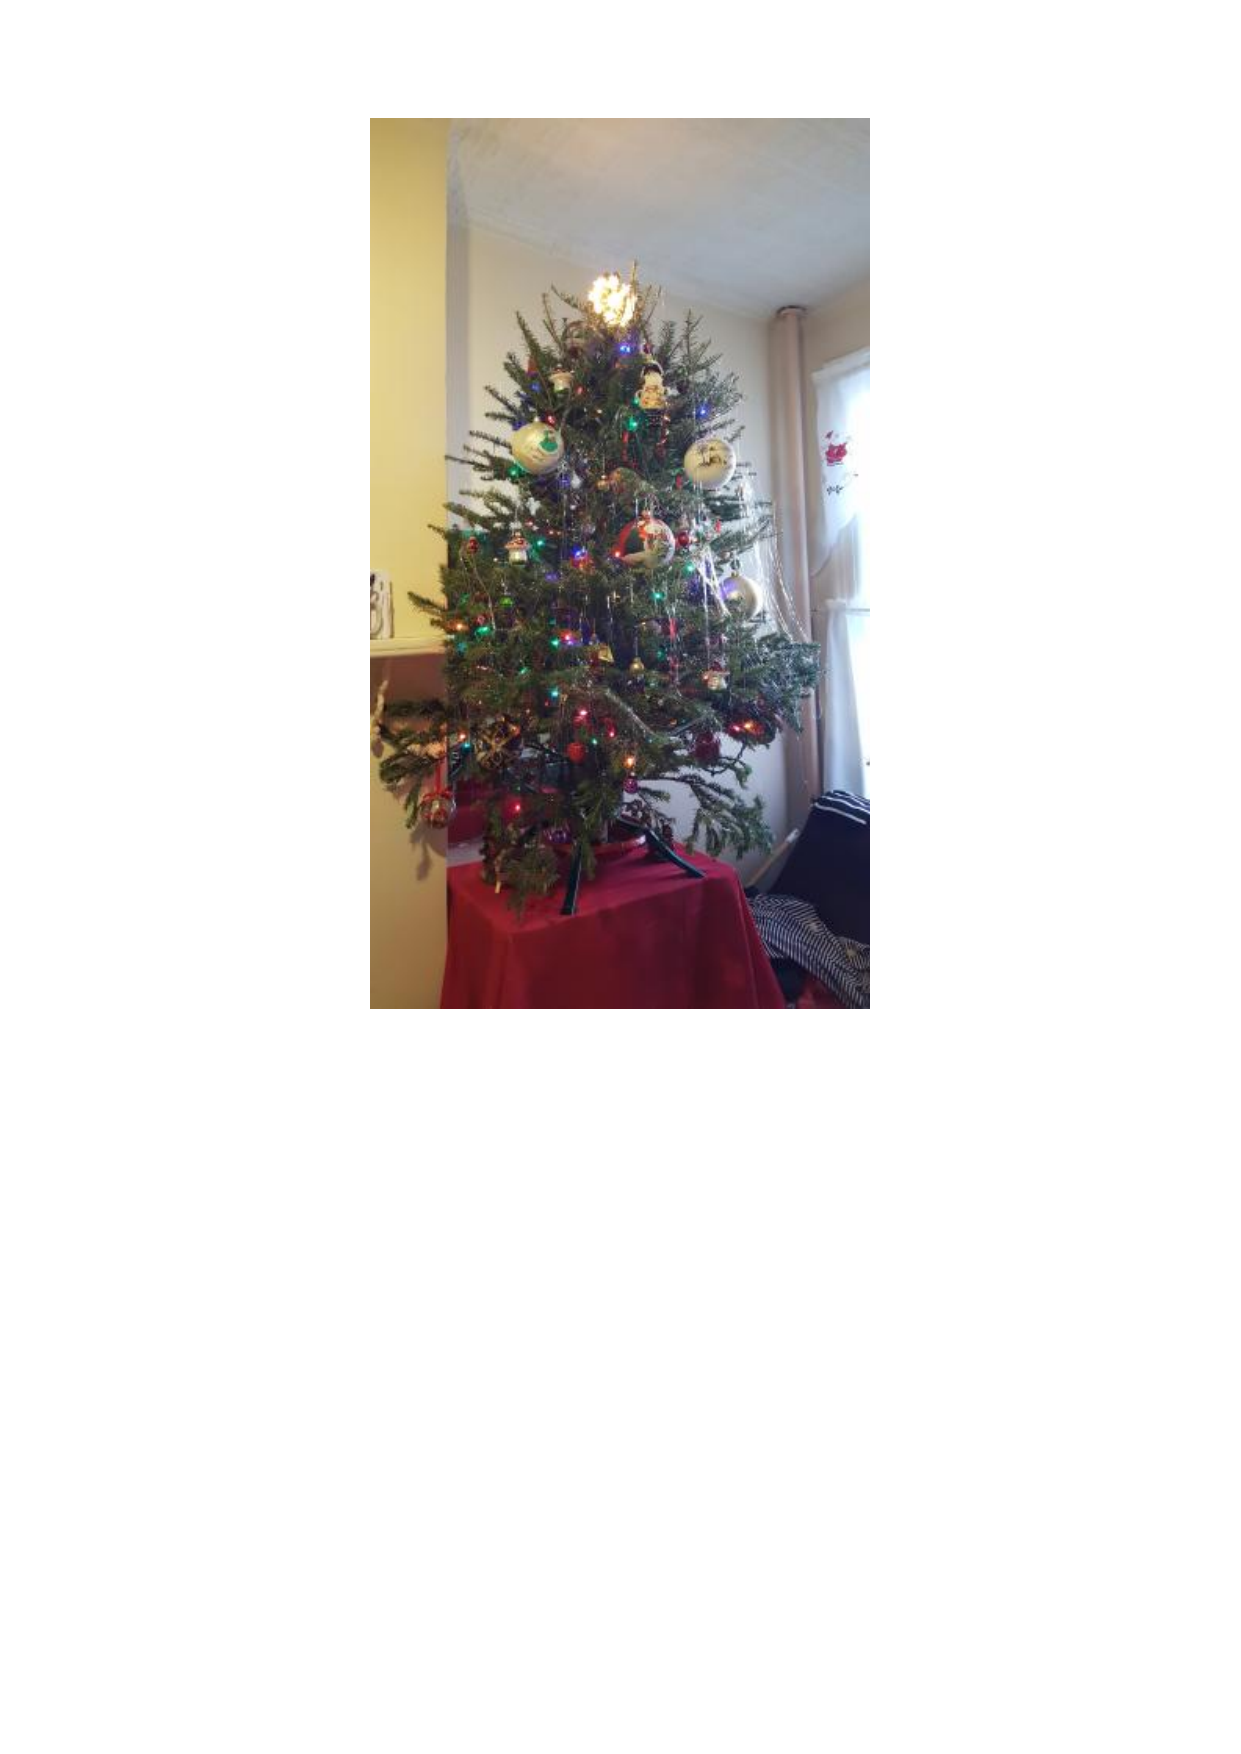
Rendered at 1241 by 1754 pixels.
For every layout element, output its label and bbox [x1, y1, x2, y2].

picture [370, 118, 870, 1009]
